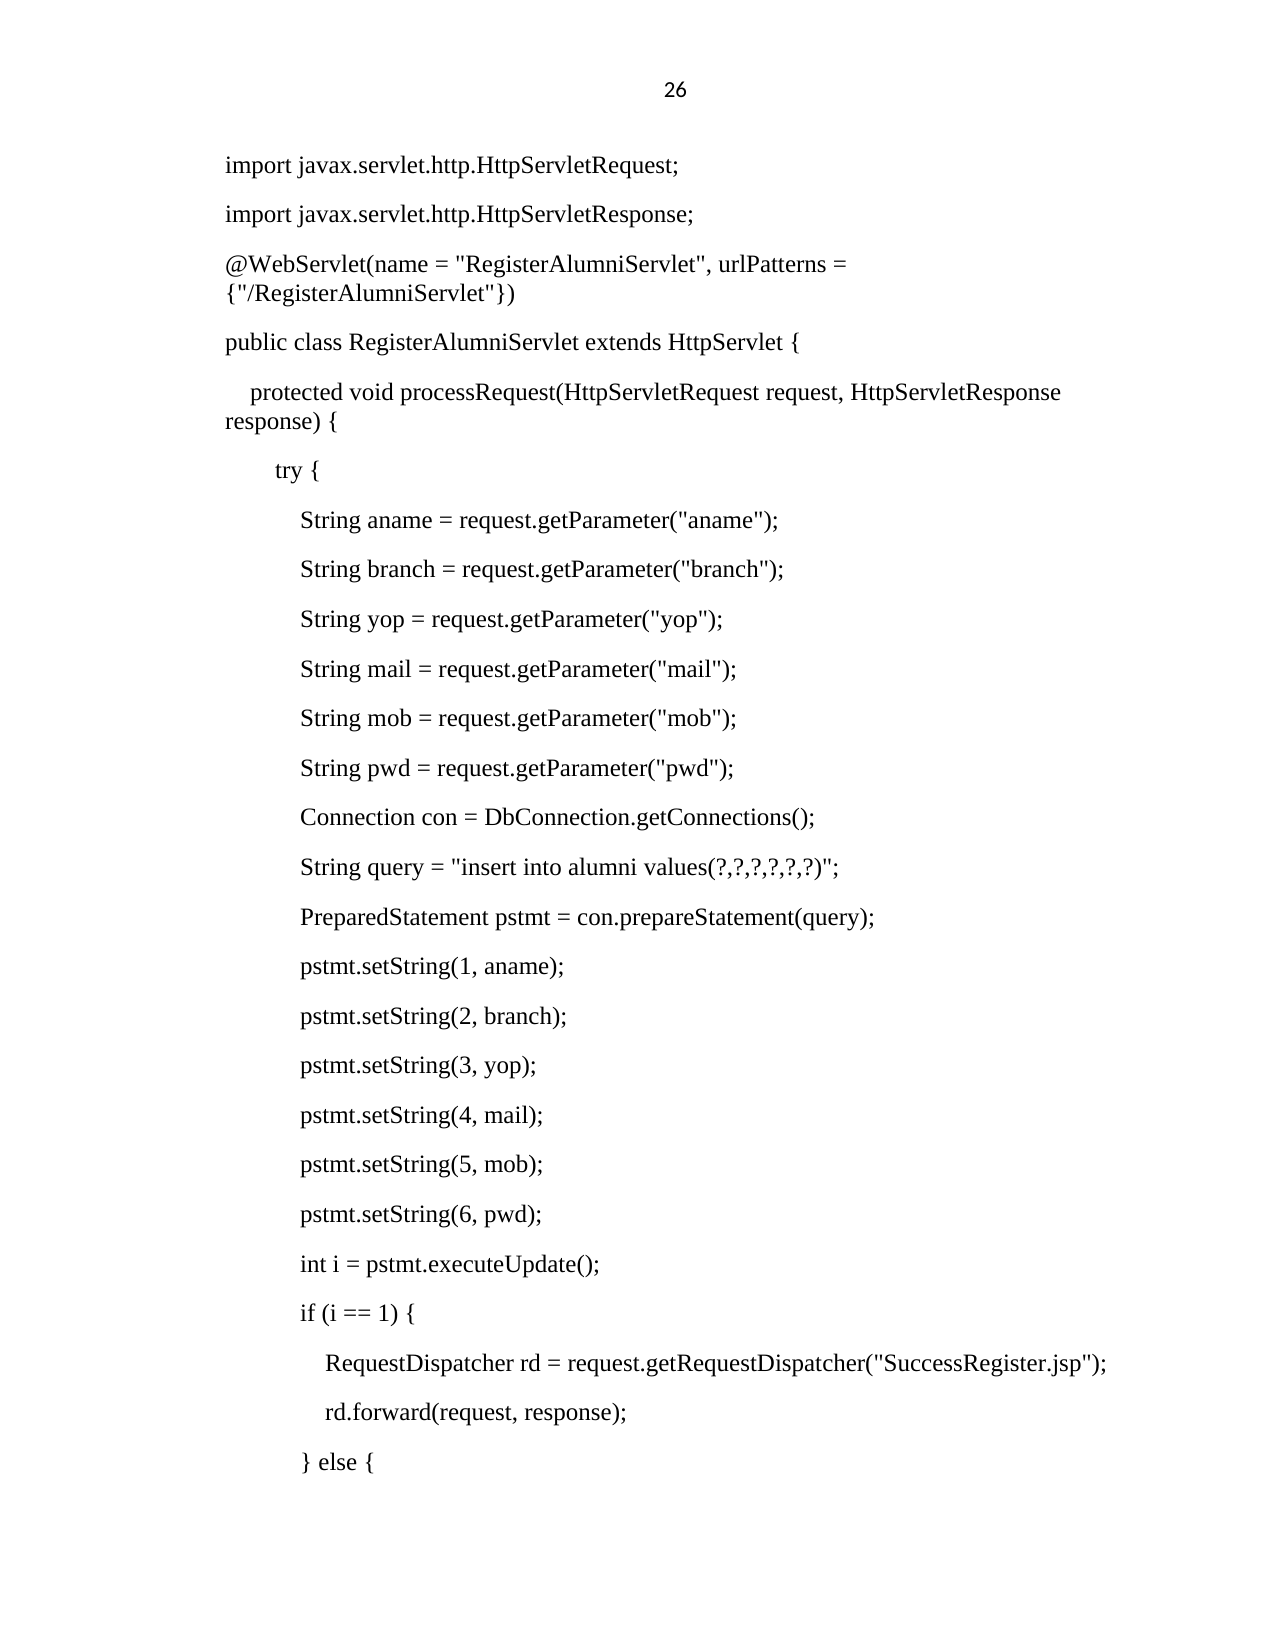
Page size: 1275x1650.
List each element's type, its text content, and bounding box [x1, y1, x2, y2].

text pstmt.setString(5, mob); [225, 1149, 1125, 1178]
text Connection con = DbConnection.getConnections(); [225, 802, 1125, 831]
text pstmt.setString(6, pwd); [225, 1199, 1125, 1228]
text pstmt.setString(4, mail); [225, 1100, 1125, 1129]
text } else { [225, 1447, 1125, 1476]
text String pwd = request.getParameter("pwd"); [225, 753, 1125, 782]
text pstmt.setString(3, yop); [225, 1050, 1125, 1079]
text String yop = request.getParameter("yop"); [225, 604, 1125, 633]
text import javax.servlet.http.HttpServletRequest; [225, 150, 1125, 179]
text public class RegisterAlumniServlet extends HttpServlet { [225, 327, 1125, 356]
text String mail = request.getParameter("mail"); [225, 654, 1125, 682]
text pstmt.setString(2, branch); [225, 1001, 1125, 1029]
text RequestDispatcher rd = request.getRequestDispatcher("SuccessRegister.jsp"); [225, 1348, 1125, 1377]
text import javax.servlet.http.HttpServletResponse; [225, 199, 1125, 228]
text try { [225, 455, 1125, 484]
text PreparedStatement pstmt = con.prepareStatement(query); [225, 902, 1125, 930]
text String branch = request.getParameter("branch"); [225, 554, 1125, 583]
text rd.forward(request, response); [225, 1397, 1125, 1426]
text int i = pstmt.executeUpdate(); [225, 1249, 1125, 1277]
text String mob = request.getParameter("mob"); [225, 703, 1125, 732]
text String query = "insert into alumni values(?,?,?,?,?,?)"; [225, 852, 1125, 881]
text protected void processRequest(HttpServletRequest request, HttpServletResponse response) { [225, 377, 1125, 434]
text if (i == 1) { [225, 1298, 1125, 1327]
text @WebServlet(name = "RegisterAlumniServlet", urlPatterns = {"/RegisterAlumniServlet"}) [225, 249, 1125, 307]
text pstmt.setString(1, aname); [225, 951, 1125, 980]
text String aname = request.getParameter("aname"); [225, 505, 1125, 534]
